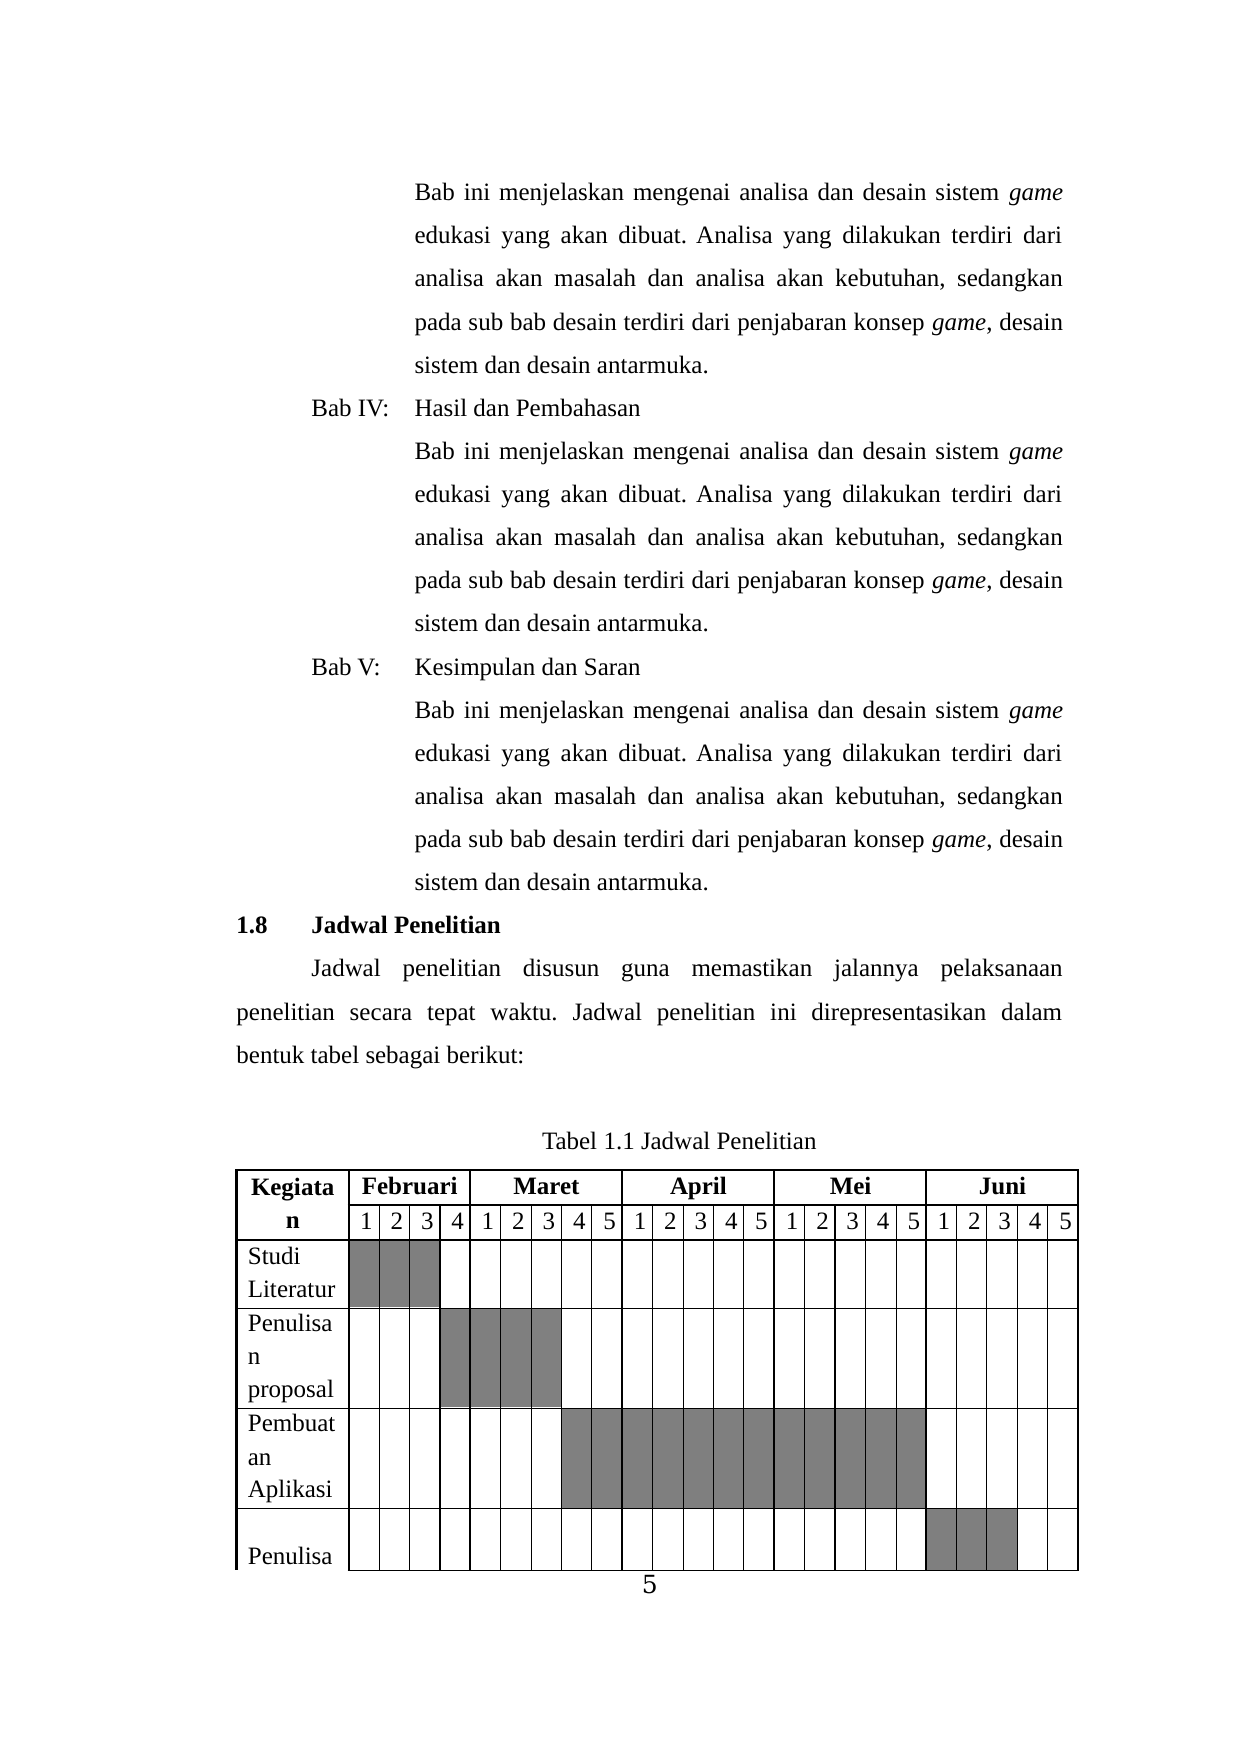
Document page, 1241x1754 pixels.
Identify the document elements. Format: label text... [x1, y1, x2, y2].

list Tabel 1.1 Jadwal Penelitian [295, 1126, 1063, 1155]
table_cell [471, 1409, 500, 1508]
table_header April [623, 1171, 773, 1204]
table_cell 1 [775, 1206, 804, 1239]
table_cell [927, 1309, 956, 1407]
table_cell [410, 1241, 439, 1307]
table_cell [562, 1241, 591, 1307]
table_cell [684, 1409, 713, 1508]
text 1.8 Jadwal Penelitian [236, 910, 1063, 939]
table_cell [866, 1309, 896, 1407]
table_cell [836, 1509, 865, 1570]
table_cell [1018, 1409, 1047, 1508]
table_cell [350, 1409, 379, 1508]
table_cell [897, 1309, 925, 1407]
table_cell [744, 1509, 773, 1570]
table_cell [987, 1509, 1017, 1570]
table_header Kegiatan [238, 1171, 348, 1239]
table_cell [836, 1241, 865, 1307]
table_cell 5 [1048, 1206, 1077, 1239]
table_cell 4 [1018, 1206, 1047, 1239]
table_cell [532, 1409, 561, 1508]
table_cell [957, 1509, 986, 1570]
table_cell [441, 1509, 469, 1570]
table_cell [866, 1409, 896, 1508]
table_cell [623, 1309, 652, 1407]
table_cell 1 [471, 1206, 500, 1239]
table_cell [775, 1309, 804, 1407]
table_cell [897, 1409, 925, 1508]
table_cell [441, 1241, 469, 1307]
table_cell 3 [410, 1206, 439, 1239]
table_cell [441, 1309, 469, 1407]
table_cell [471, 1309, 500, 1407]
table_cell 5 [897, 1206, 925, 1239]
table_cell Penulisan proposal [238, 1309, 348, 1407]
table_cell [957, 1309, 986, 1407]
text Bab V: Kesimpulan dan Saran [311, 652, 1063, 680]
table_cell 4 [866, 1206, 896, 1239]
table_cell [744, 1309, 773, 1407]
table_cell [927, 1241, 956, 1307]
table_cell [714, 1409, 743, 1508]
table_cell [350, 1309, 379, 1407]
table_cell [805, 1309, 834, 1407]
table_cell [775, 1241, 804, 1307]
table_cell [1048, 1309, 1077, 1407]
table_cell [897, 1241, 925, 1307]
table_cell [441, 1409, 469, 1508]
table_cell [623, 1241, 652, 1307]
table_cell [532, 1309, 561, 1407]
table_cell 3 [836, 1206, 865, 1239]
table_cell [836, 1309, 865, 1407]
table_cell [1018, 1509, 1047, 1570]
table_cell 3 [987, 1206, 1017, 1239]
table_cell [714, 1509, 743, 1570]
table_cell [592, 1509, 621, 1570]
table_header Februari [350, 1171, 469, 1204]
table_cell 2 [805, 1206, 834, 1239]
table_header Maret [471, 1171, 621, 1204]
table_header Juni [927, 1171, 1077, 1204]
table_cell [380, 1409, 409, 1508]
table_cell [471, 1241, 500, 1307]
table_cell [410, 1309, 439, 1407]
table_cell [501, 1409, 531, 1508]
text Bab ini menjelaskan mengenai analisa dan desain sistem game edukasi yang akan dibuat. Analisa yang dilakukan terdiri dari analisa akan masalah dan analisa akan kebutuhan, sedangkan pada sub bab desain terdiri dari penjabaran konsep game, desain sistem dan desain antarmuka. [414, 695, 1063, 896]
table_cell [410, 1409, 439, 1508]
table_cell [684, 1309, 713, 1407]
table_cell [775, 1409, 804, 1508]
table_cell 4 [714, 1206, 743, 1239]
table_cell 5 [592, 1206, 621, 1239]
table_cell [653, 1309, 683, 1407]
table_cell [532, 1509, 561, 1570]
table_cell Pembuatan Aplikasi [238, 1409, 348, 1508]
table_cell Studi Literatur [238, 1241, 348, 1307]
table_cell 1 [350, 1206, 379, 1239]
table_cell [501, 1509, 531, 1570]
table_cell [836, 1409, 865, 1508]
table_header Mei [775, 1171, 925, 1204]
table_cell [653, 1509, 683, 1570]
table_cell 3 [532, 1206, 561, 1239]
table_cell 5 [744, 1206, 773, 1239]
table_cell [775, 1509, 804, 1570]
table_cell 1 [623, 1206, 652, 1239]
table_cell 2 [501, 1206, 531, 1239]
table_cell [805, 1409, 834, 1508]
text Bab ini menjelaskan mengenai analisa dan desain sistem game edukasi yang akan dibuat. Analisa yang dilakukan terdiri dari analisa akan masalah dan analisa akan kebutuhan, sedangkan pada sub bab desain terdiri dari penjabaran konsep game, desain sistem dan desain antarmuka. [414, 436, 1063, 637]
table_cell [987, 1241, 1017, 1307]
table_cell [471, 1509, 500, 1570]
table_cell [653, 1409, 683, 1508]
table_cell [897, 1509, 925, 1570]
table_cell [380, 1241, 409, 1307]
table_cell [1048, 1241, 1077, 1307]
list Jadwal penelitian disusun guna memastikan jalannya pelaksanaan penelitian secara tepat waktu. Jadwal penelitian ini direpresentasikan dalam bentuk tabel sebagai berikut: [236, 953, 1063, 1068]
table_cell [714, 1309, 743, 1407]
table_cell [866, 1509, 896, 1570]
table_cell [744, 1409, 773, 1508]
table_cell 4 [441, 1206, 469, 1239]
table_cell 1 [927, 1206, 956, 1239]
table_cell [927, 1509, 956, 1570]
table_cell [1018, 1309, 1047, 1407]
table_cell [532, 1241, 561, 1307]
table_cell 2 [653, 1206, 683, 1239]
table_cell [562, 1309, 591, 1407]
table_cell [350, 1509, 379, 1570]
table_cell [957, 1241, 986, 1307]
table_cell 4 [562, 1206, 591, 1239]
table_cell [684, 1509, 713, 1570]
table_cell [501, 1309, 531, 1407]
table_cell [957, 1409, 986, 1508]
table_cell [805, 1241, 834, 1307]
table_cell [744, 1241, 773, 1307]
table_cell [805, 1509, 834, 1570]
table_cell [1048, 1509, 1077, 1570]
table_cell [623, 1409, 652, 1508]
table_cell [410, 1509, 439, 1570]
table_cell [562, 1509, 591, 1570]
table_cell [653, 1241, 683, 1307]
table_cell [1018, 1241, 1047, 1307]
table_cell [927, 1409, 956, 1508]
table_cell 3 [684, 1206, 713, 1239]
table_cell [866, 1241, 896, 1307]
table_cell [592, 1309, 621, 1407]
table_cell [238, 1509, 348, 1570]
table_cell [592, 1241, 621, 1307]
table_cell [380, 1309, 409, 1407]
table_cell [987, 1309, 1017, 1407]
table_cell [1048, 1409, 1077, 1508]
table_cell [684, 1241, 713, 1307]
table_cell 2 [957, 1206, 986, 1239]
text Bab IV: Hasil dan Pembahasan [311, 393, 1063, 422]
table_cell [987, 1409, 1017, 1508]
table_cell [592, 1409, 621, 1508]
table_cell [562, 1409, 591, 1508]
table_cell [714, 1241, 743, 1307]
table_cell [501, 1241, 531, 1307]
table_cell [623, 1509, 652, 1570]
table_cell [380, 1509, 409, 1570]
table_cell [350, 1241, 379, 1307]
table_cell 2 [380, 1206, 409, 1239]
text Bab ini menjelaskan mengenai analisa dan desain sistem game edukasi yang akan dibuat. Analisa yang dilakukan terdiri dari analisa akan masalah dan analisa akan kebutuhan, sedangkan pada sub bab desain terdiri dari penjabaran konsep game, desain sistem dan desain antarmuka. [414, 177, 1063, 378]
